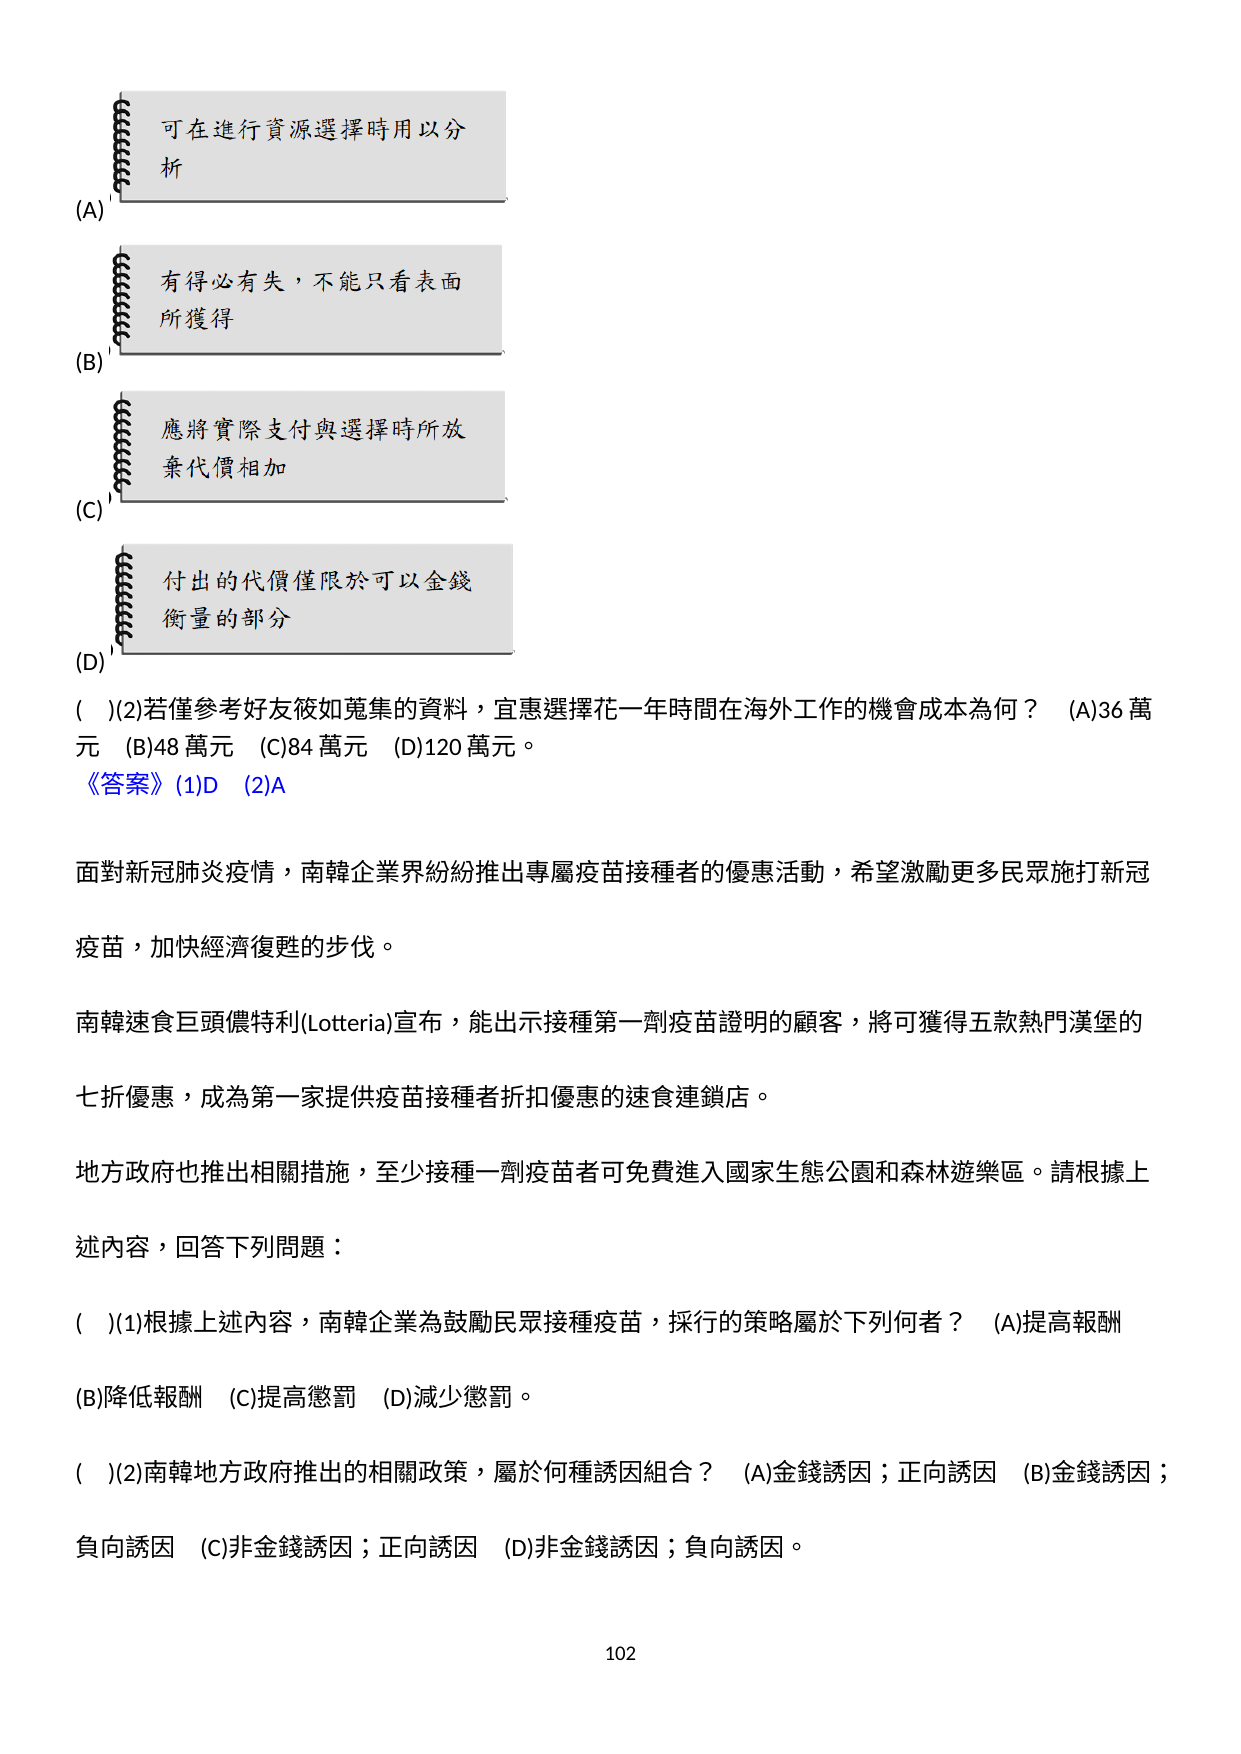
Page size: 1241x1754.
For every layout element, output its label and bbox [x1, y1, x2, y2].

picture [110, 88, 508, 205]
picture [109, 388, 508, 505]
picture [111, 538, 515, 659]
picture [109, 238, 505, 359]
